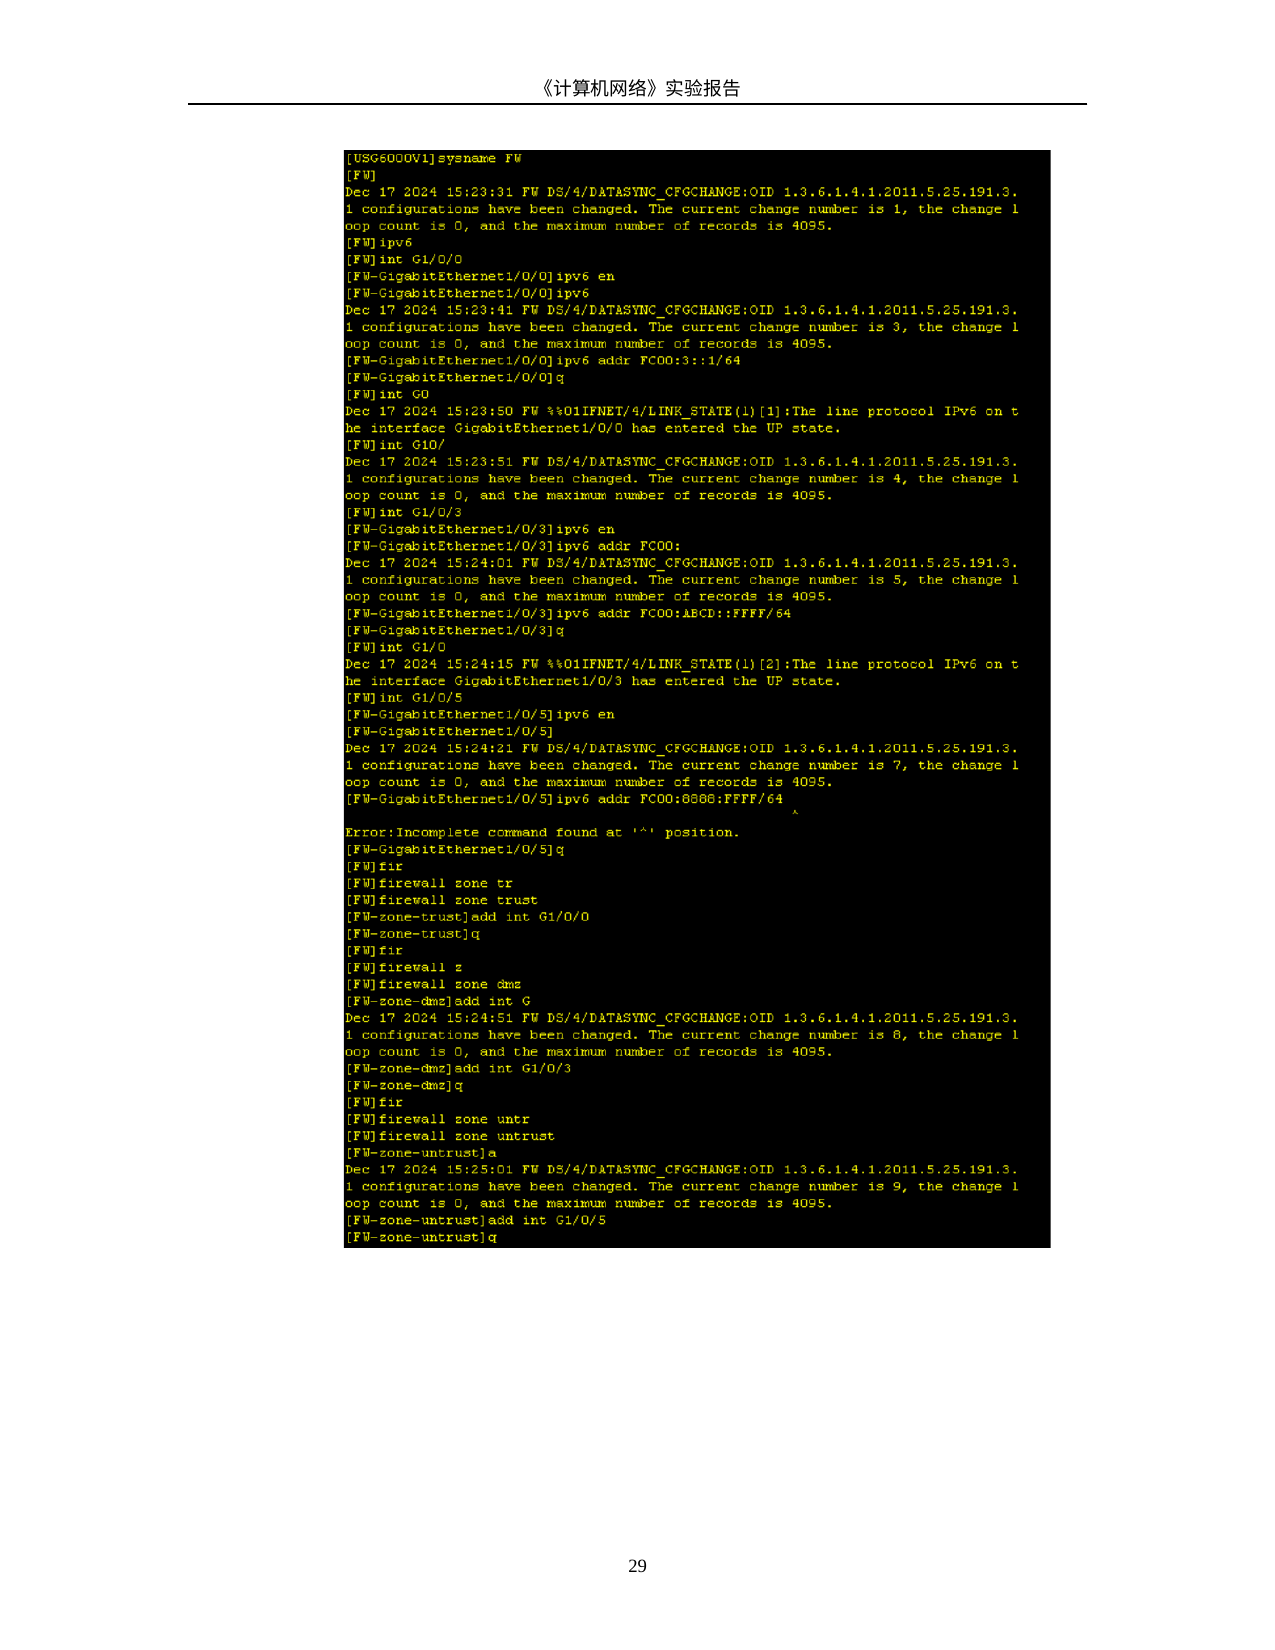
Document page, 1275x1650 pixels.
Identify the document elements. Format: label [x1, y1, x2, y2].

picture [343, 150, 1051, 1248]
